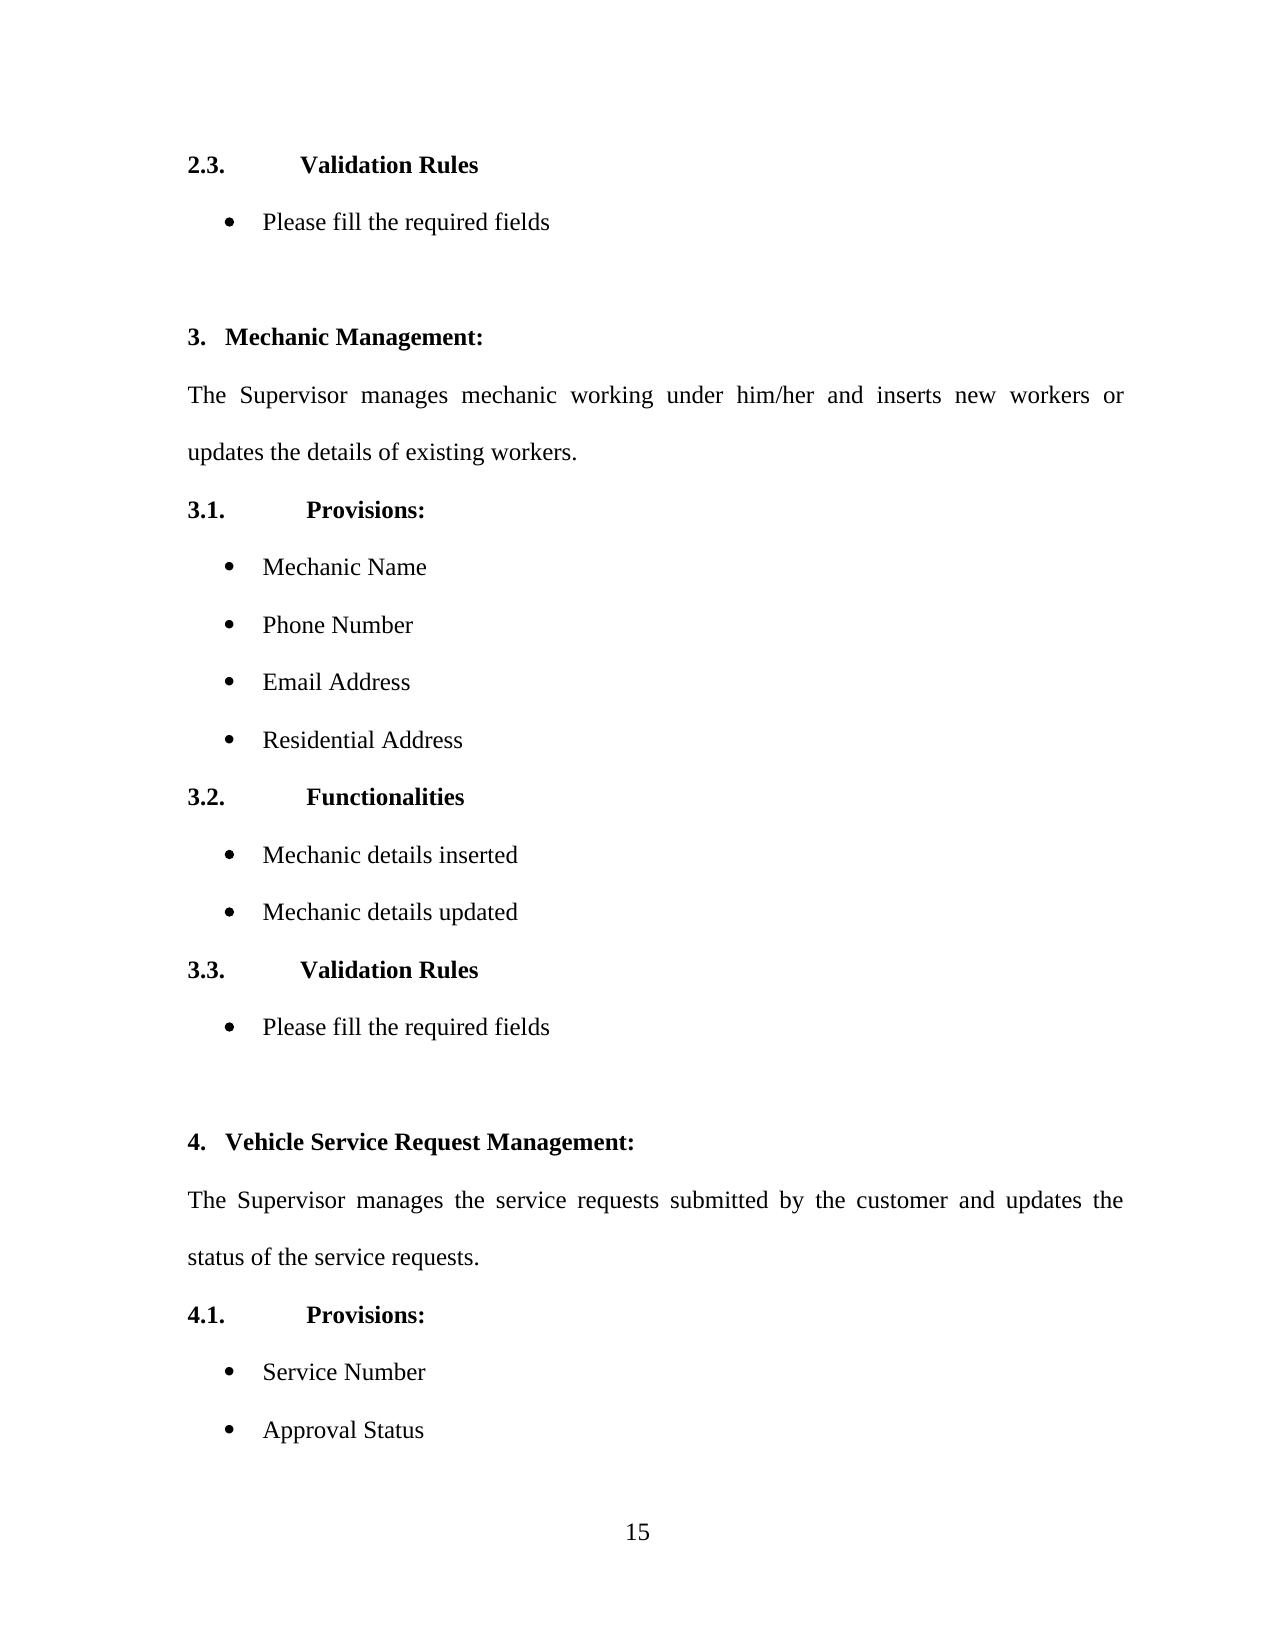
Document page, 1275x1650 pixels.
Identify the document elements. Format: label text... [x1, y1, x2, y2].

list Service Number [225, 1357, 1125, 1386]
list Mechanic details inserted [225, 840, 1125, 869]
list Provisions: [187, 1300, 1125, 1329]
list Validation Rules [187, 955, 1125, 984]
list Please fill the required fields [225, 207, 1125, 236]
list Mechanic Name [225, 552, 1125, 581]
list Approval Status [225, 1415, 1125, 1444]
list Mechanic details updated [225, 897, 1125, 926]
list Email Address [225, 667, 1125, 696]
list Residential Address [225, 725, 1125, 754]
text The Supervisor manages the service requests submitted by the customer and updates the status of the service requests. [187, 1185, 1125, 1271]
list Functionalities [187, 782, 1125, 811]
list Validation Rules [187, 150, 1125, 179]
list Mechanic Management: [187, 322, 1125, 351]
list Vehicle Service Request Management: [187, 1127, 1125, 1156]
list Phone Number [225, 610, 1125, 639]
list Please fill the required fields [225, 1012, 1125, 1041]
list Provisions: [187, 495, 1125, 524]
text The Supervisor manages mechanic working under him/her and inserts new workers or updates the details of existing workers. [187, 380, 1125, 466]
